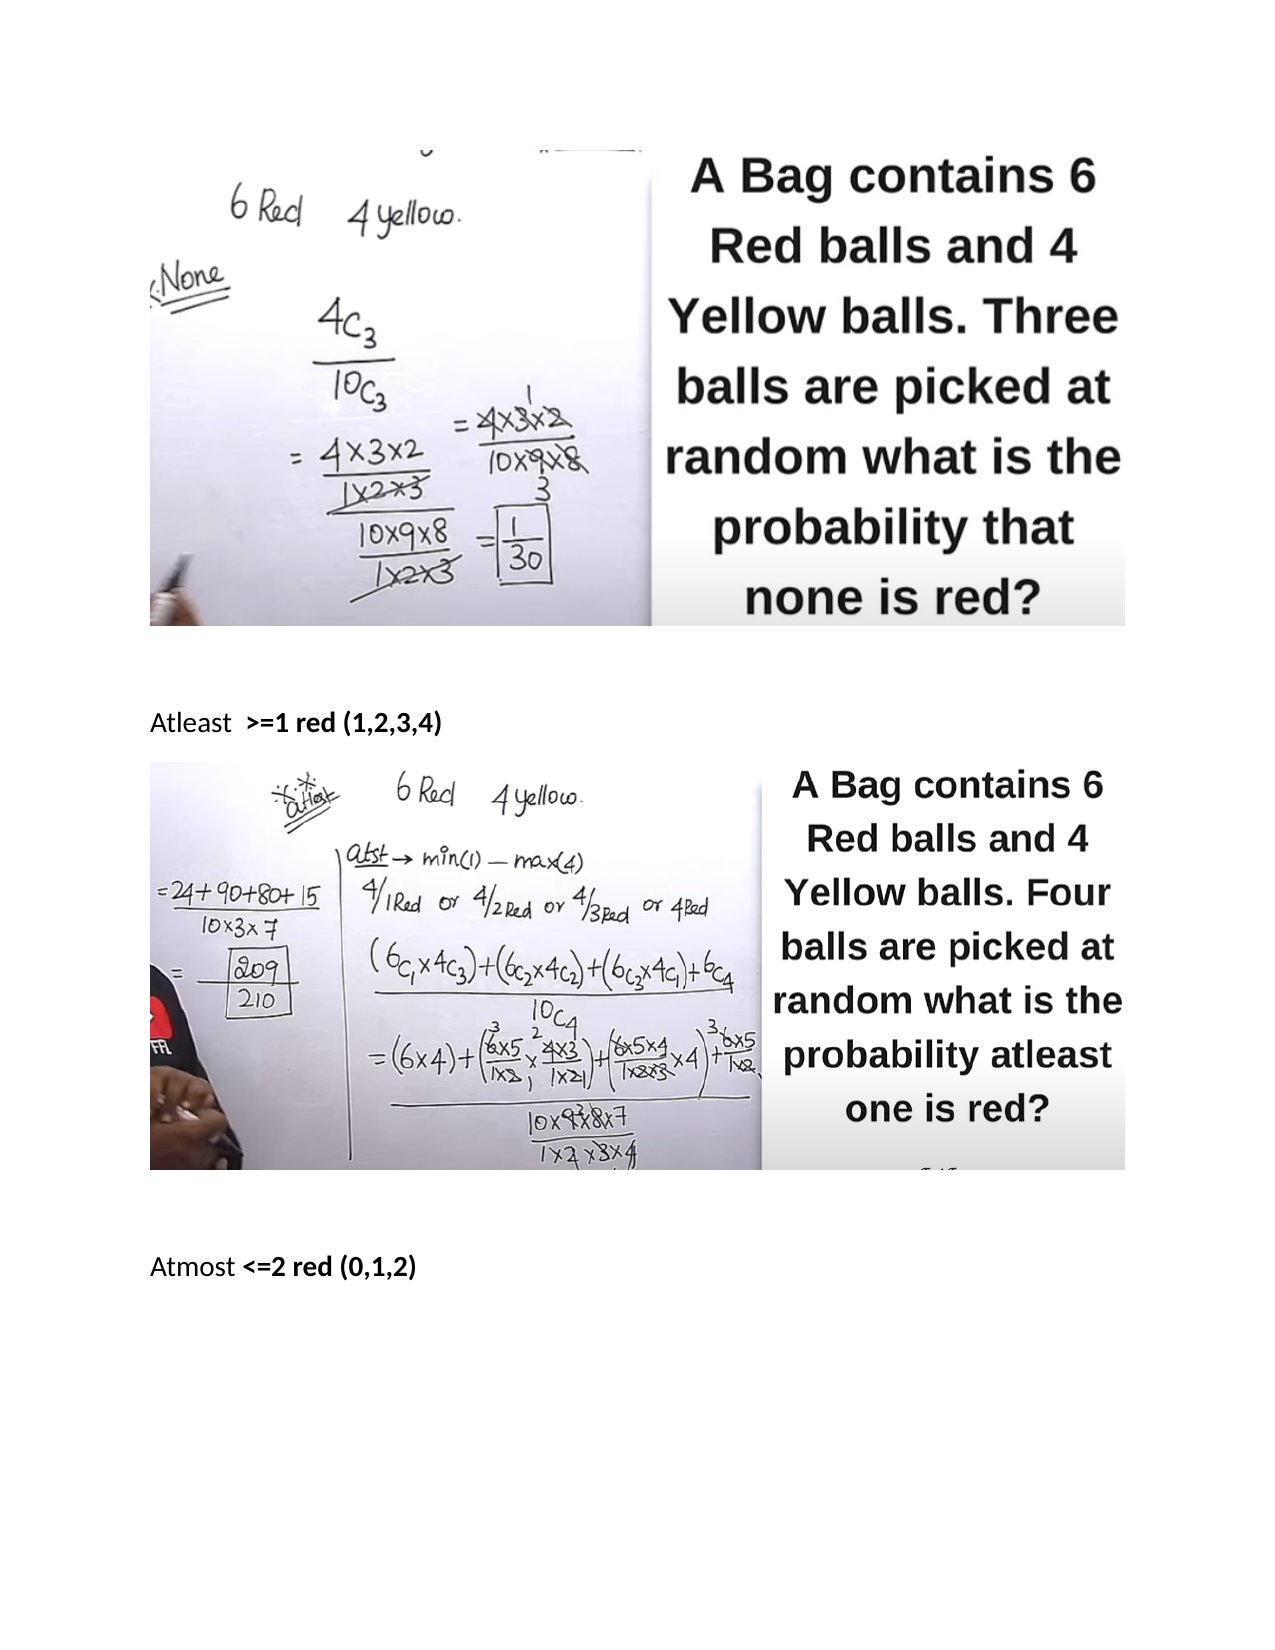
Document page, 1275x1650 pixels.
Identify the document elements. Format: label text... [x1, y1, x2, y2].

picture [150, 762, 1125, 1170]
picture [150, 150, 1125, 626]
text Atleast >=1 red (1,2,3,4) [150, 704, 1125, 740]
text Atmost <=2 red (0,1,2) [150, 1248, 1125, 1284]
